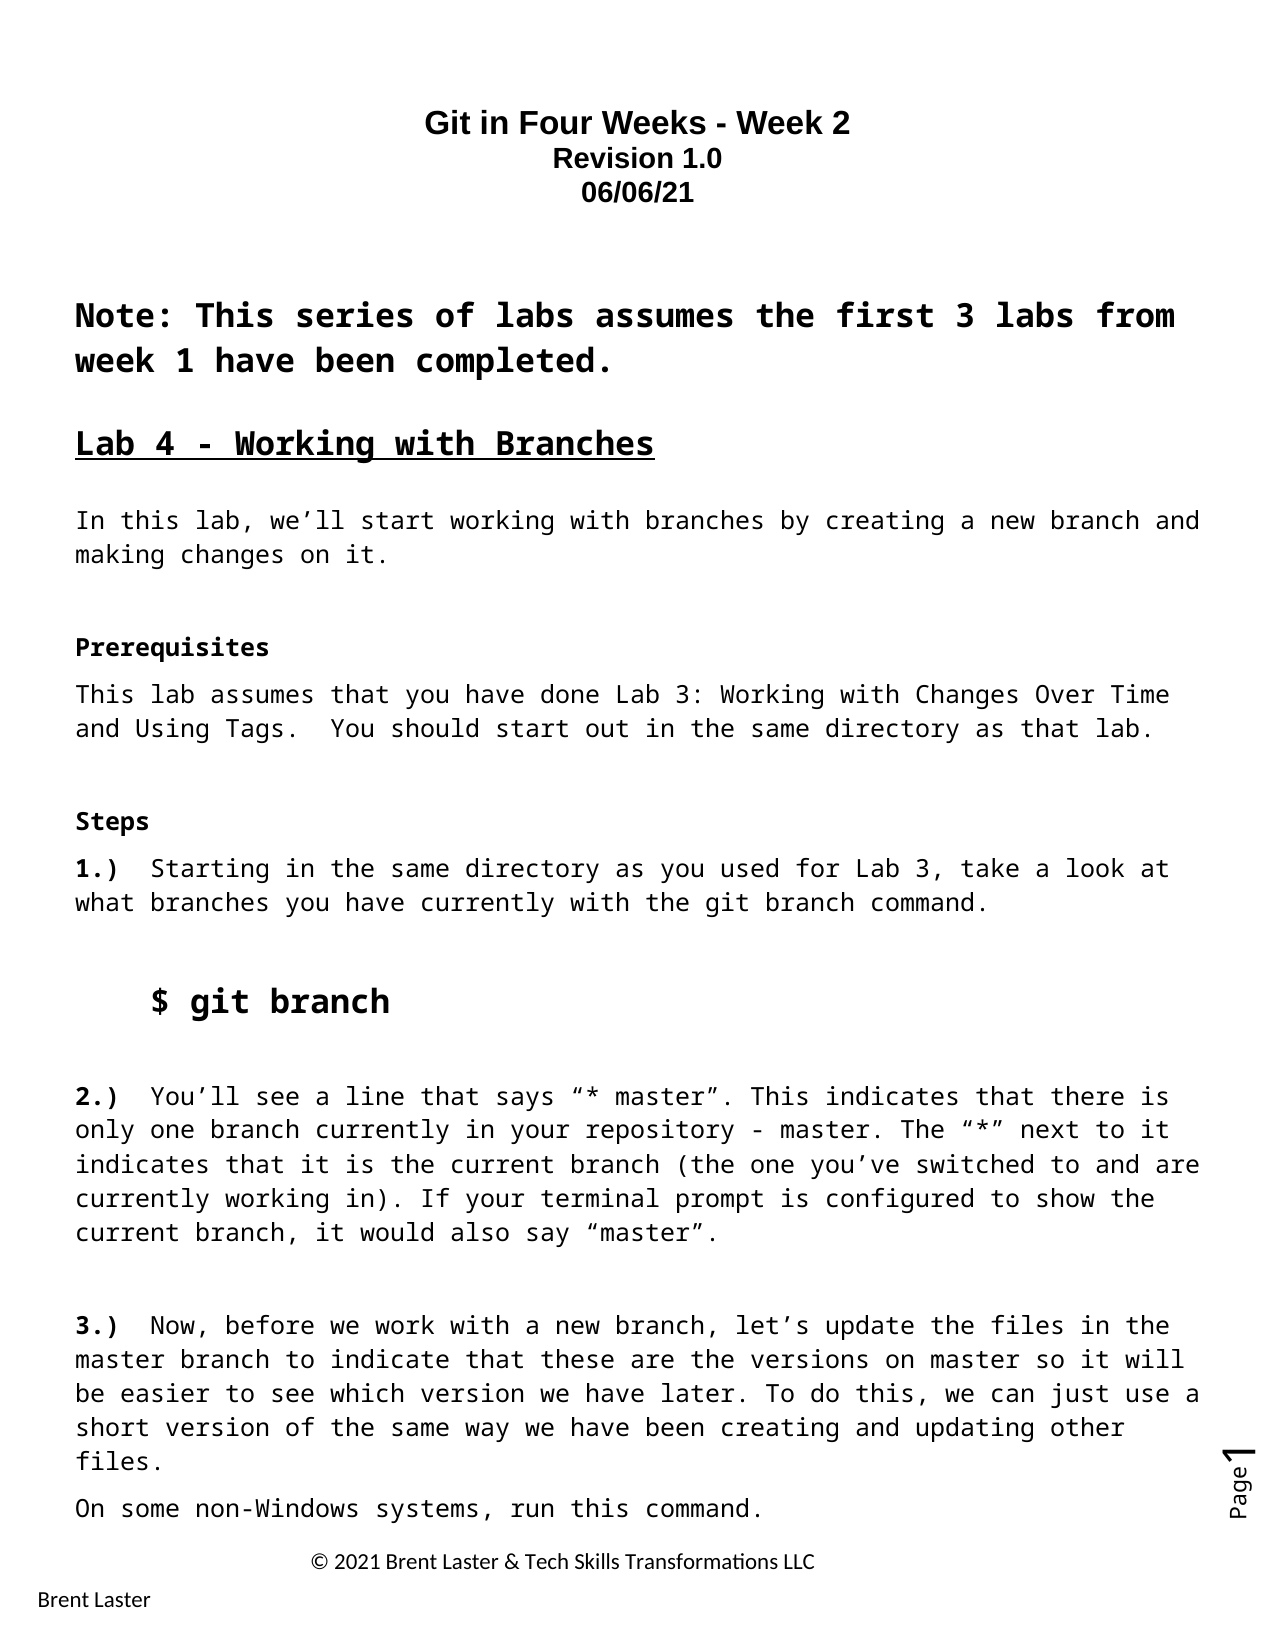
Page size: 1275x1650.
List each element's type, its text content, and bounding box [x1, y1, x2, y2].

title Lab 4 - Working with Branches [75, 420, 1200, 465]
title Note: This series of labs assumes the first 3 labs from week 1 have been completed. [75, 291, 1200, 382]
text 2.) You’ll see a line that says “* master”. This indicates that there is only one branch currently in your repository - master. The “*” next to it indicates that it is the current branch (the one you’ve switched to and are currently working in). If your terminal prompt is configured to show the current branch, it would also say “master”. [75, 1078, 1200, 1248]
text $ git branch [150, 977, 1200, 1023]
text 1.) Starting in the same directory as you used for Lab 3, take a look at what branches you have currently with the git branch command. [75, 850, 1200, 918]
subtitle 06/06/21 [75, 175, 1200, 208]
subtitle Revision 1.0 [75, 141, 1200, 175]
text On some non-Windows systems, run this command. [75, 1490, 1200, 1524]
text In this lab, we’ll start working with branches by creating a new branch and making changes on it. [75, 503, 1200, 571]
text 3.) Now, before we work with a new branch, let’s update the files in the master branch to indicate that these are the versions on master so it will be easier to see which version we have later. To do this, we can just use a short version of the same way we have been creating and updating other files. [75, 1307, 1200, 1478]
subtitle Git in Four Weeks - Week 2 [75, 103, 1200, 141]
text This lab assumes that you have done Lab 3: Working with Changes Over Time and Using Tags. You should start out in the same directory as that lab. [75, 676, 1200, 744]
text Prerequisites [75, 630, 1200, 664]
text Steps [75, 804, 1200, 838]
